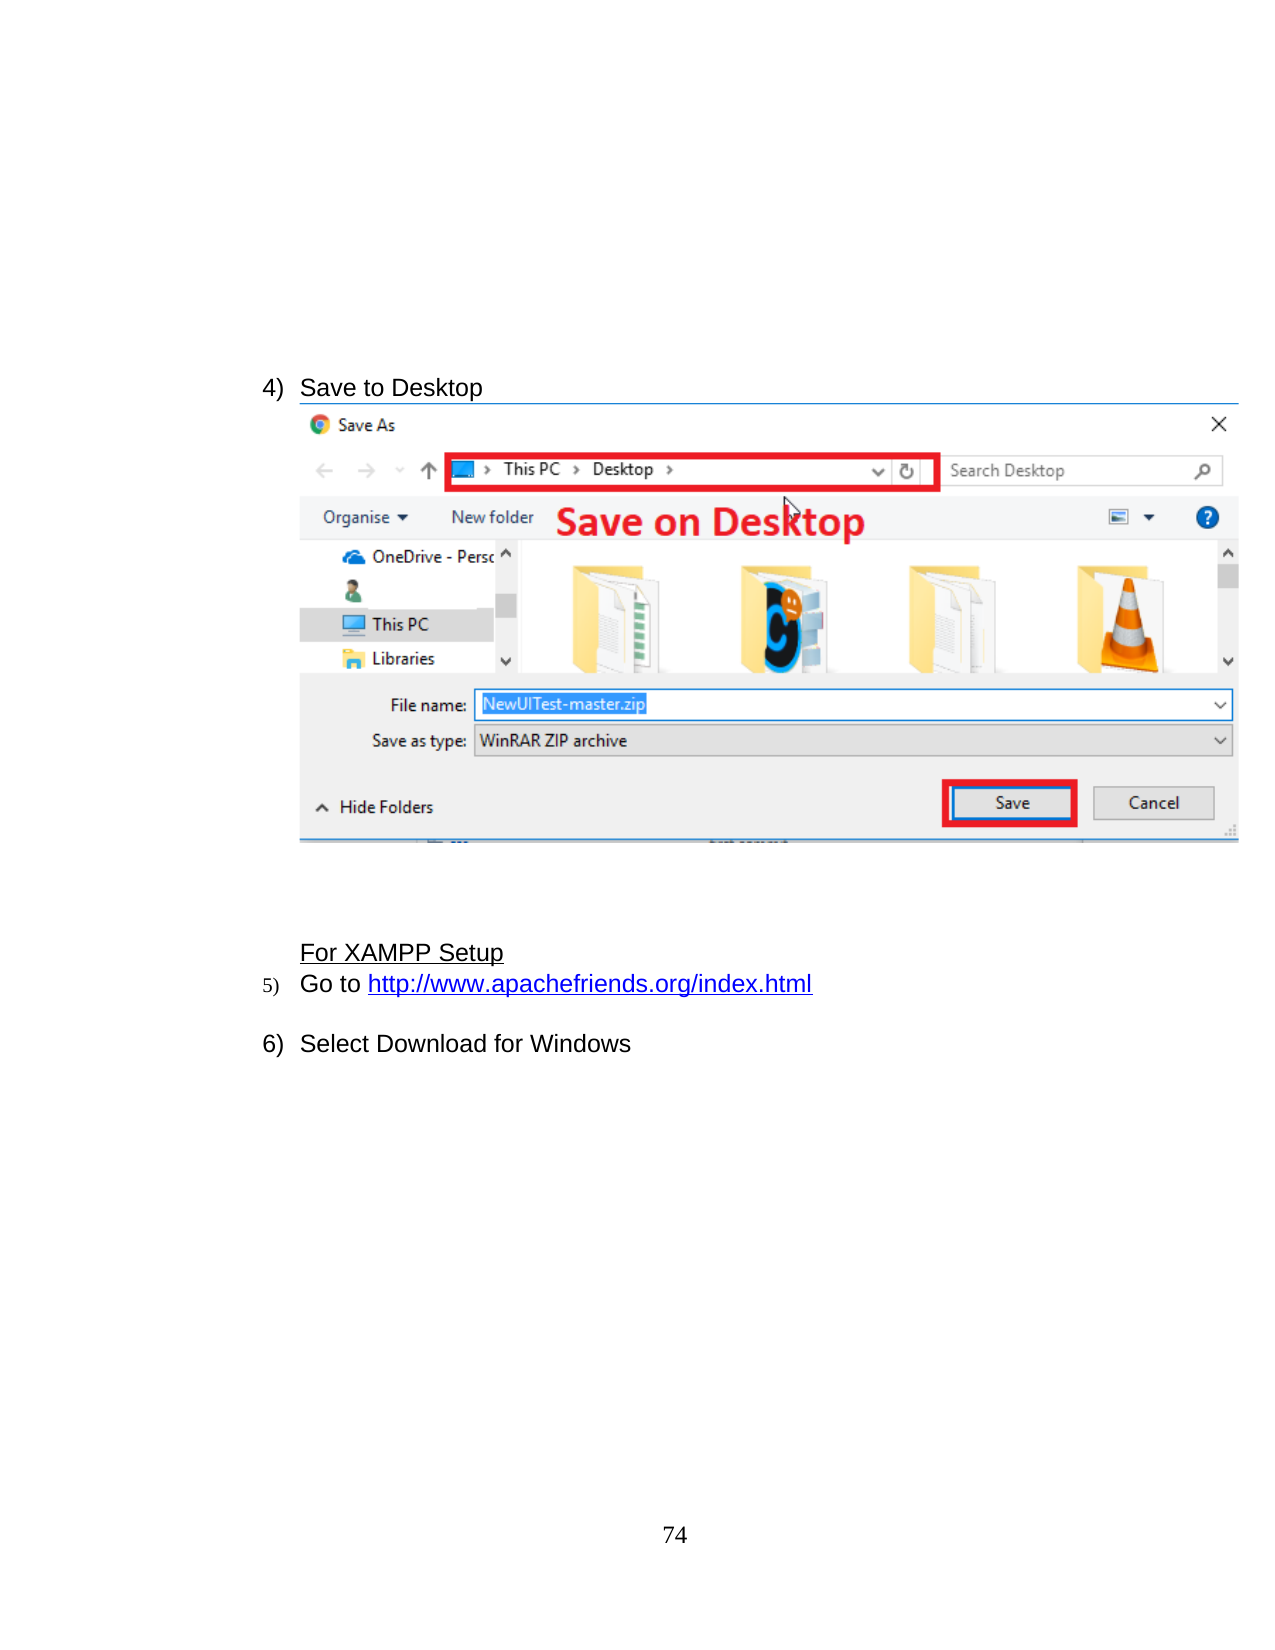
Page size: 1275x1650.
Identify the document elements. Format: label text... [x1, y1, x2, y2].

list Save to Desktop [262, 372, 1125, 401]
picture [299, 403, 1239, 843]
list Select Download for Windows [262, 1029, 1125, 1058]
list Go to http://www.apachefriends.org/index.html [262, 969, 1125, 998]
list For XAMPP Setup [299, 871, 1125, 967]
